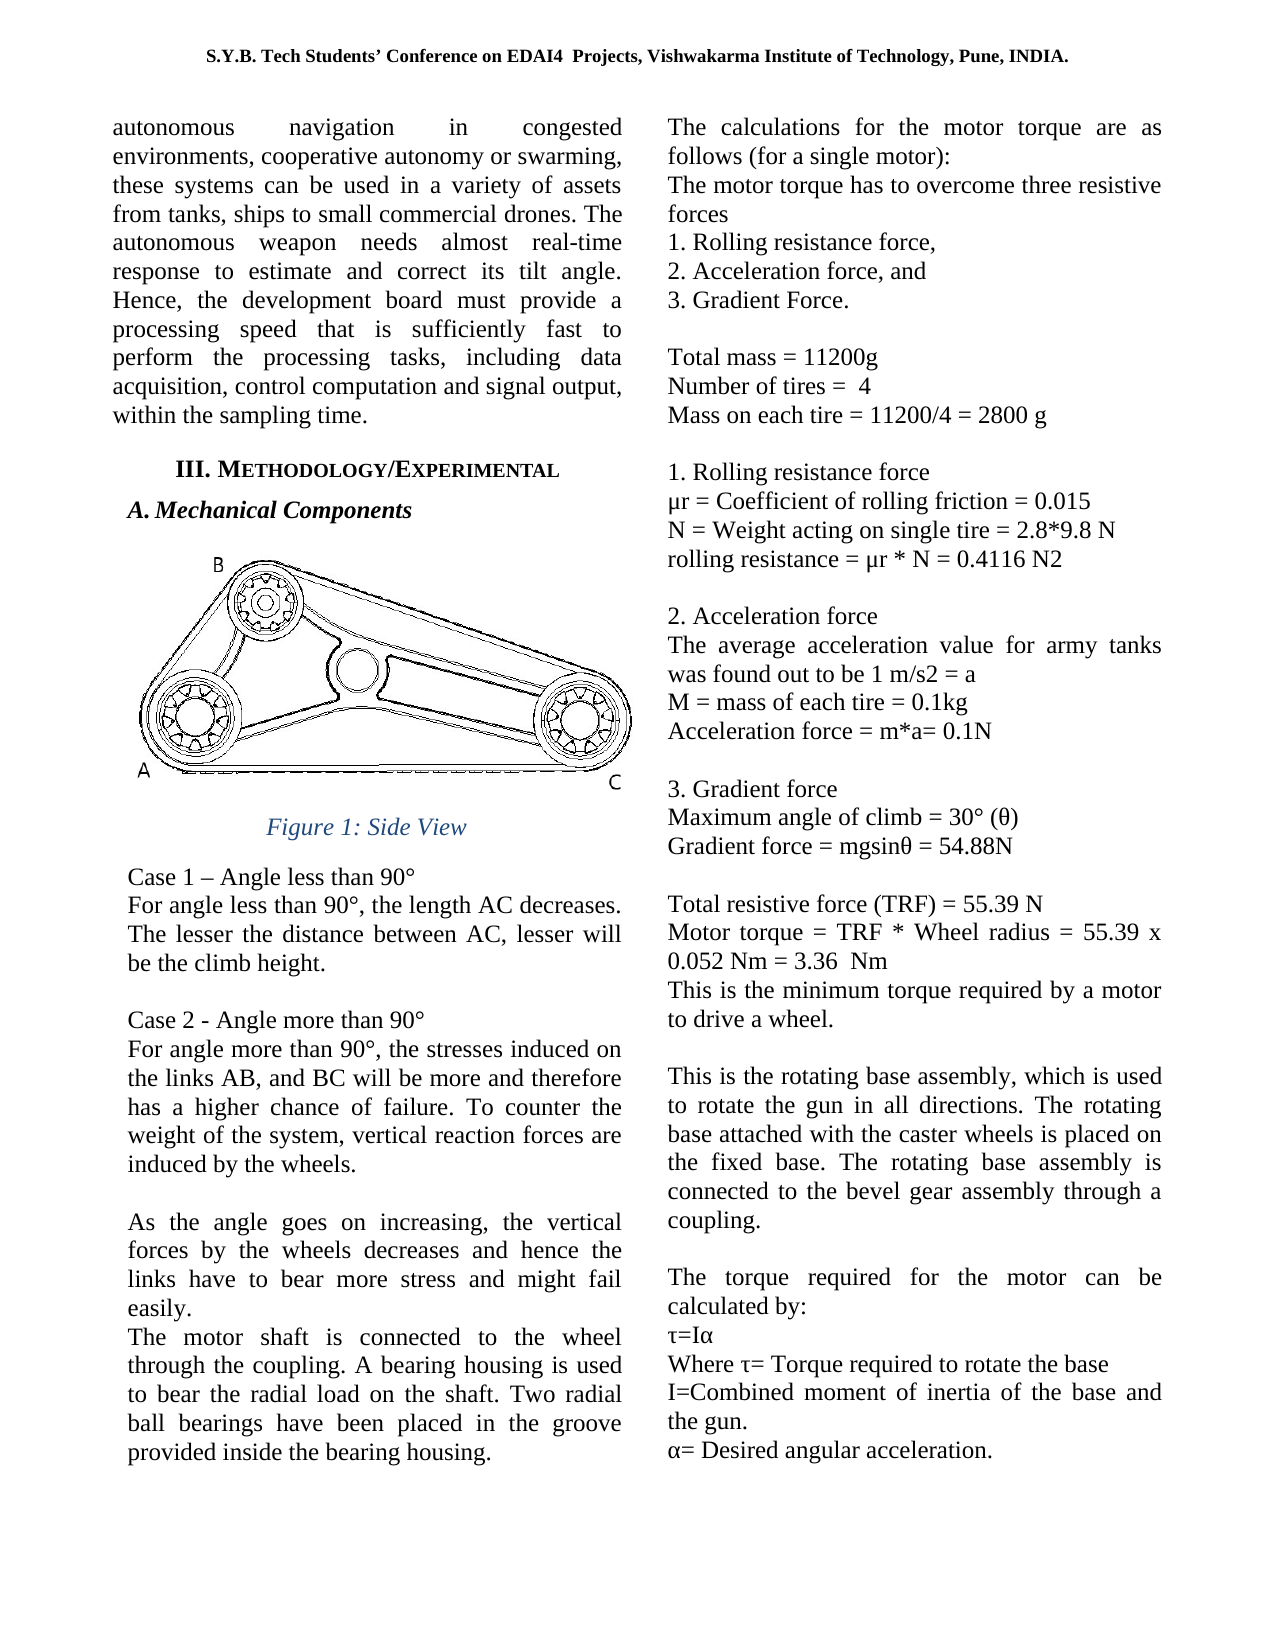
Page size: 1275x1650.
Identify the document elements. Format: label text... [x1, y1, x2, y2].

text τ=Iα [667, 1320, 1162, 1349]
text For angle less than 90°, the length AC decreases. The lesser the distance between AC, lesser will be the climb height. [127, 891, 622, 977]
text This is the rotating base assembly, which is used to rotate the gun in all directions. The rotating base attached with the caster wheels is placed on the fixed base. The rotating base assembly is connected to the bevel gear assembly through a coupling. [667, 1061, 1162, 1234]
text Total mass = 11200g [667, 342, 1162, 371]
text Figure 1: Side View [112, 812, 622, 841]
text Number of tires = 4 [667, 371, 1162, 400]
text This is the minimum torque required by a motor to drive a wheel. [667, 975, 1162, 1032]
subtitle Mechanical Components [127, 495, 622, 524]
subtitle Methodology/Experimental [112, 454, 622, 482]
text M = mass of each tire = 0.1kg [667, 687, 1162, 716]
text For angle more than 90°, the stresses induced on the links AB, and BC will be more and therefore has a higher chance of failure. To counter the weight of the system, vertical reaction forces are induced by the wheels. [127, 1034, 622, 1178]
text Motor torque = TRF * Wheel radius = 55.39 x 0.052 Nm = 3.36 Nm [667, 917, 1162, 975]
text α= Desired angular acceleration. [667, 1435, 1162, 1464]
text μr = Coefficient of rolling friction = 0.015 [667, 486, 1162, 515]
text rolling resistance = μr * N = 0.4116 N2 [667, 544, 1162, 572]
text Total resistive force (TRF) = 55.39 N [667, 889, 1162, 917]
text 2. Acceleration force, and [667, 256, 1162, 285]
text 3. Gradient force [667, 774, 1162, 802]
text 1. Rolling resistance force [667, 457, 1162, 486]
text Maximum angle of climb = 30° (θ) [667, 802, 1162, 831]
text The motor torque has to overcome three resistive forces [667, 170, 1162, 227]
text The calculations for the motor torque are as follows (for a single motor): [667, 112, 1162, 170]
text N = Weight acting on single tire = 2.8*9.8 N [667, 515, 1162, 544]
text Mass on each tire = 11200/4 = 2800 g [667, 400, 1162, 429]
text I=Combined moment of inertia of the base and the gun. [667, 1377, 1162, 1435]
text As the angle goes on increasing, the vertical forces by the wheels decreases and hence the links have to bear more stress and might fail easily. [127, 1207, 622, 1322]
text Acceleration force = m*a= 0.1N [667, 716, 1162, 745]
text Case 2 - Angle more than 90° [127, 1006, 622, 1034]
text The torque required for the motor can be calculated by: [667, 1262, 1162, 1320]
text Where τ= Torque required to rotate the base [667, 1349, 1162, 1377]
text Case 1 – Angle less than 90° [127, 862, 622, 891]
text The motor shaft is connected to the wheel through the coupling. A bearing housing is used to bear the radial load on the shaft. Two radial ball bearings have been placed in the groove provided inside the bearing housing. [127, 1322, 622, 1466]
text The average acceleration value for army tanks was found out to be 1 m/s2 = a [667, 630, 1162, 687]
picture [127, 530, 638, 813]
text Gradient force = mgsinθ = 54.88N [667, 831, 1162, 860]
text 2. Acceleration force [667, 601, 1162, 630]
text 1. Rolling resistance force, [667, 227, 1162, 256]
text 3. Gradient Force. [667, 285, 1162, 314]
